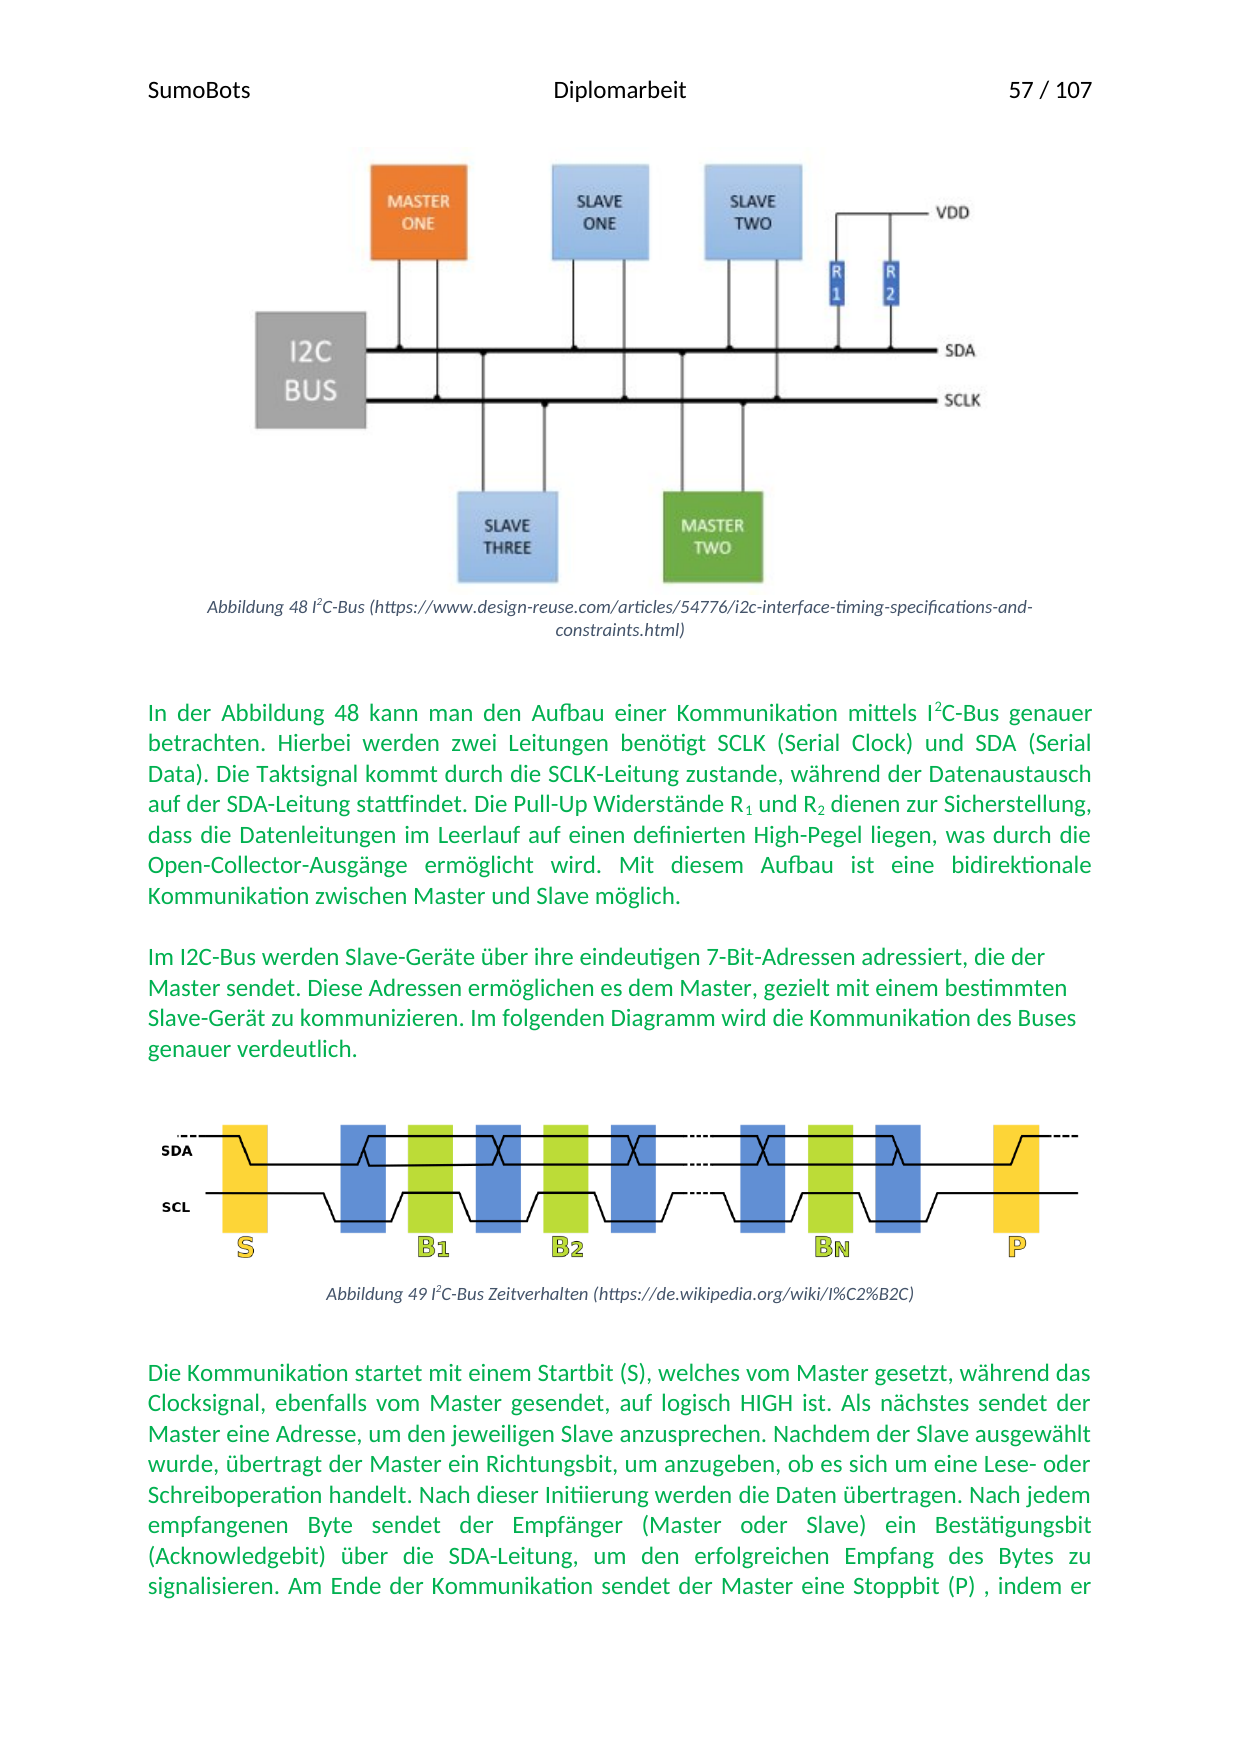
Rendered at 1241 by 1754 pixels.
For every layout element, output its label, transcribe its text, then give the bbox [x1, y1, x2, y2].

picture [249, 147, 992, 595]
picture [147, 1111, 1093, 1270]
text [148, 1357, 1093, 1601]
text Im I2C-Bus werden Slave-Geräte über ihre eindeutigen 7-Bit-Adressen adressiert, die der Master sendet. Diese Adressen ermöglichen es dem Master, gezielt mit einem bestimmten Slave-Gerät zu kommunizieren. Im folgenden Diagramm wird die Kommunikation des Buses genauer verdeutlich. [148, 941, 1093, 1063]
